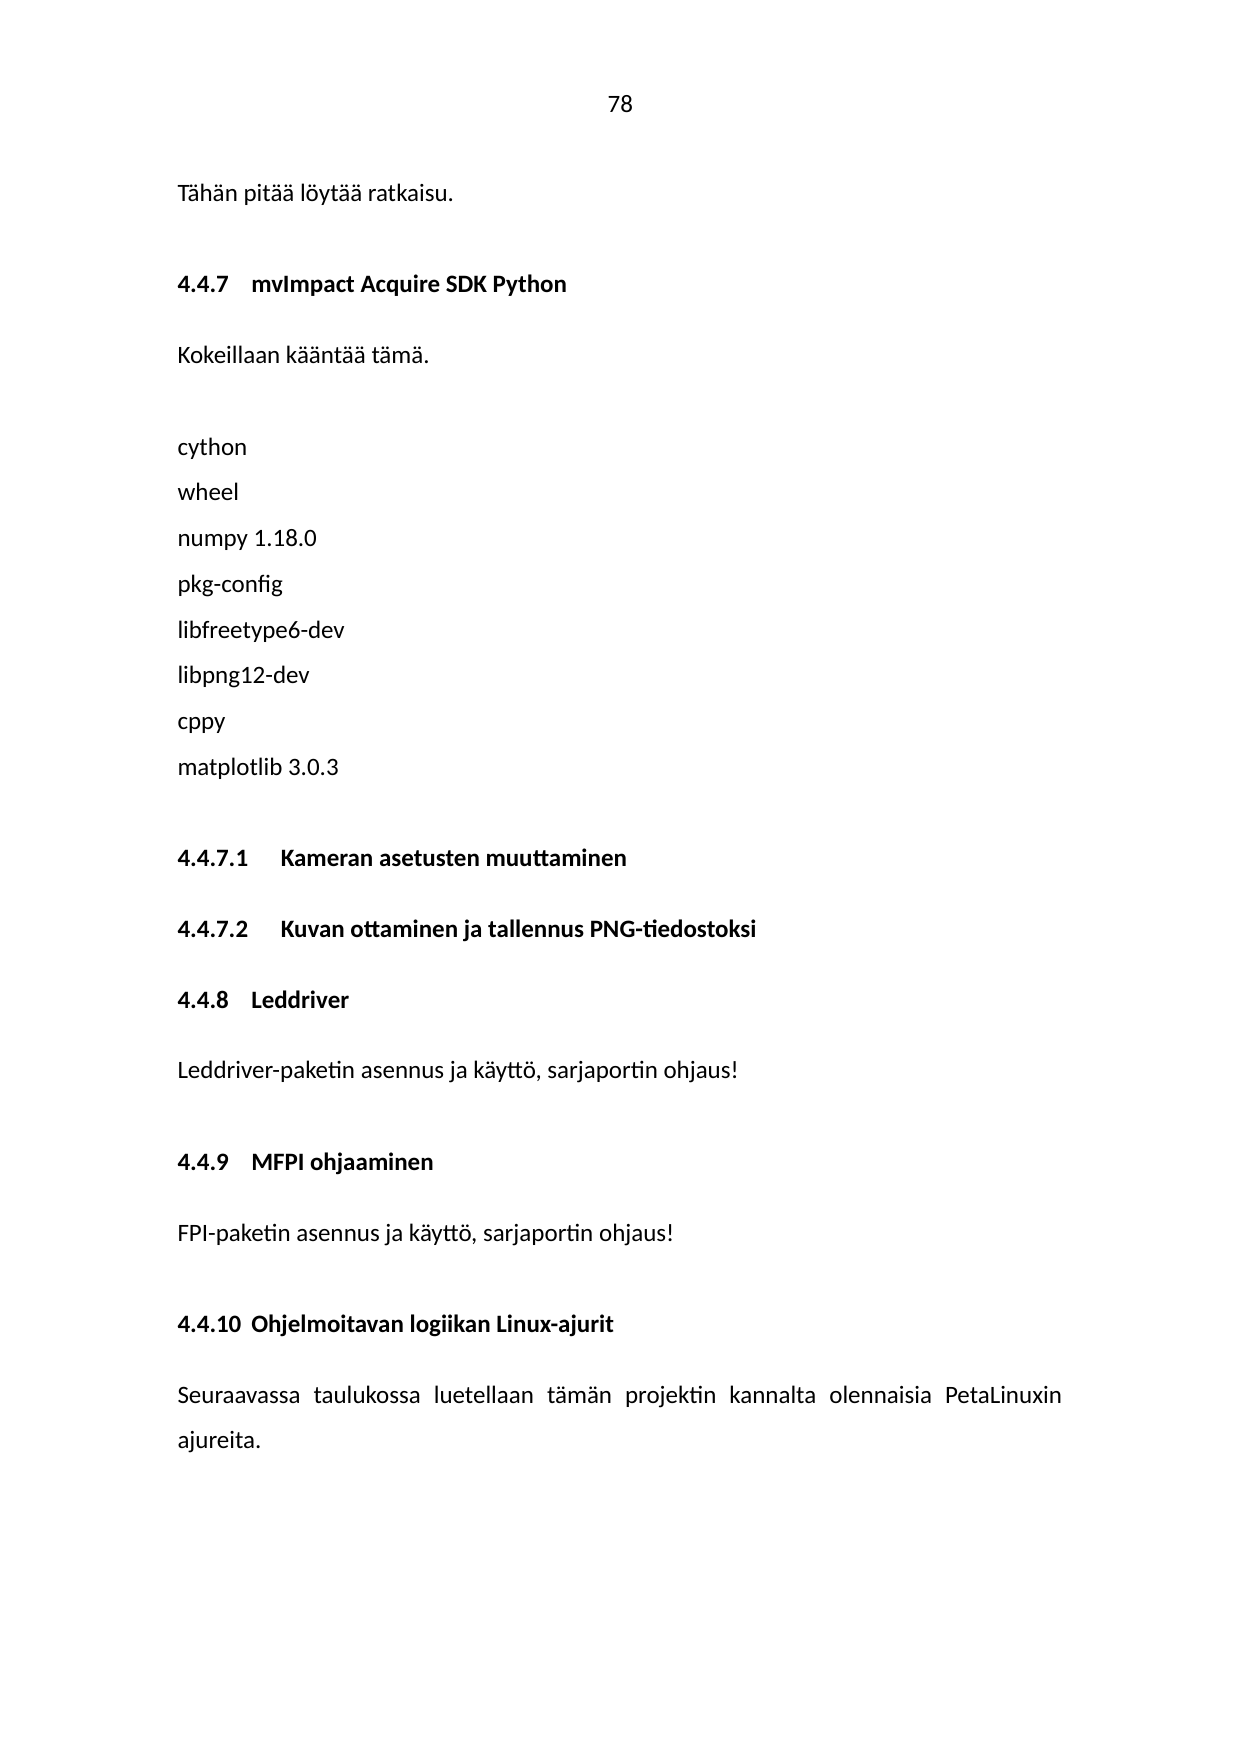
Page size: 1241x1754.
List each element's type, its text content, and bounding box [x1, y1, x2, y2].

text Seuraavassa taulukossa luetellaan tämän projektin kannalta olennaisia PetaLinuxin ajureita. [177, 1379, 1063, 1455]
subtitle Leddriver [177, 984, 1063, 1014]
subtitle Kameran asetusten muuttaminen [177, 842, 1063, 873]
text matplotlib 3.0.3 [177, 751, 1063, 781]
text wheel [177, 477, 1063, 507]
text Kokeillaan kääntää tämä. [177, 339, 1063, 370]
subtitle mvImpact Acquire SDK Python [177, 269, 1063, 299]
text Leddriver-paketin asennus ja käyttö, sarjaportin ohjaus! [177, 1054, 1063, 1085]
text libfreetype6-dev [177, 614, 1063, 644]
subtitle MFPI ohjaaminen [177, 1146, 1063, 1177]
text cppy [177, 705, 1063, 736]
subtitle Kuvan ottaminen ja tallennus PNG-tiedostoksi [177, 913, 1063, 944]
text numpy 1.18.0 [177, 522, 1063, 553]
text cython [177, 431, 1063, 461]
text FPI-paketin asennus ja käyttö, sarjaportin ohjaus! [177, 1217, 1063, 1247]
text libpng12-dev [177, 659, 1063, 690]
text pkg-config [177, 568, 1063, 598]
subtitle Ohjelmoitavan logiikan Linux-ajurit [177, 1308, 1063, 1339]
text Tähän pitää löytää ratkaisu. [177, 177, 1063, 208]
